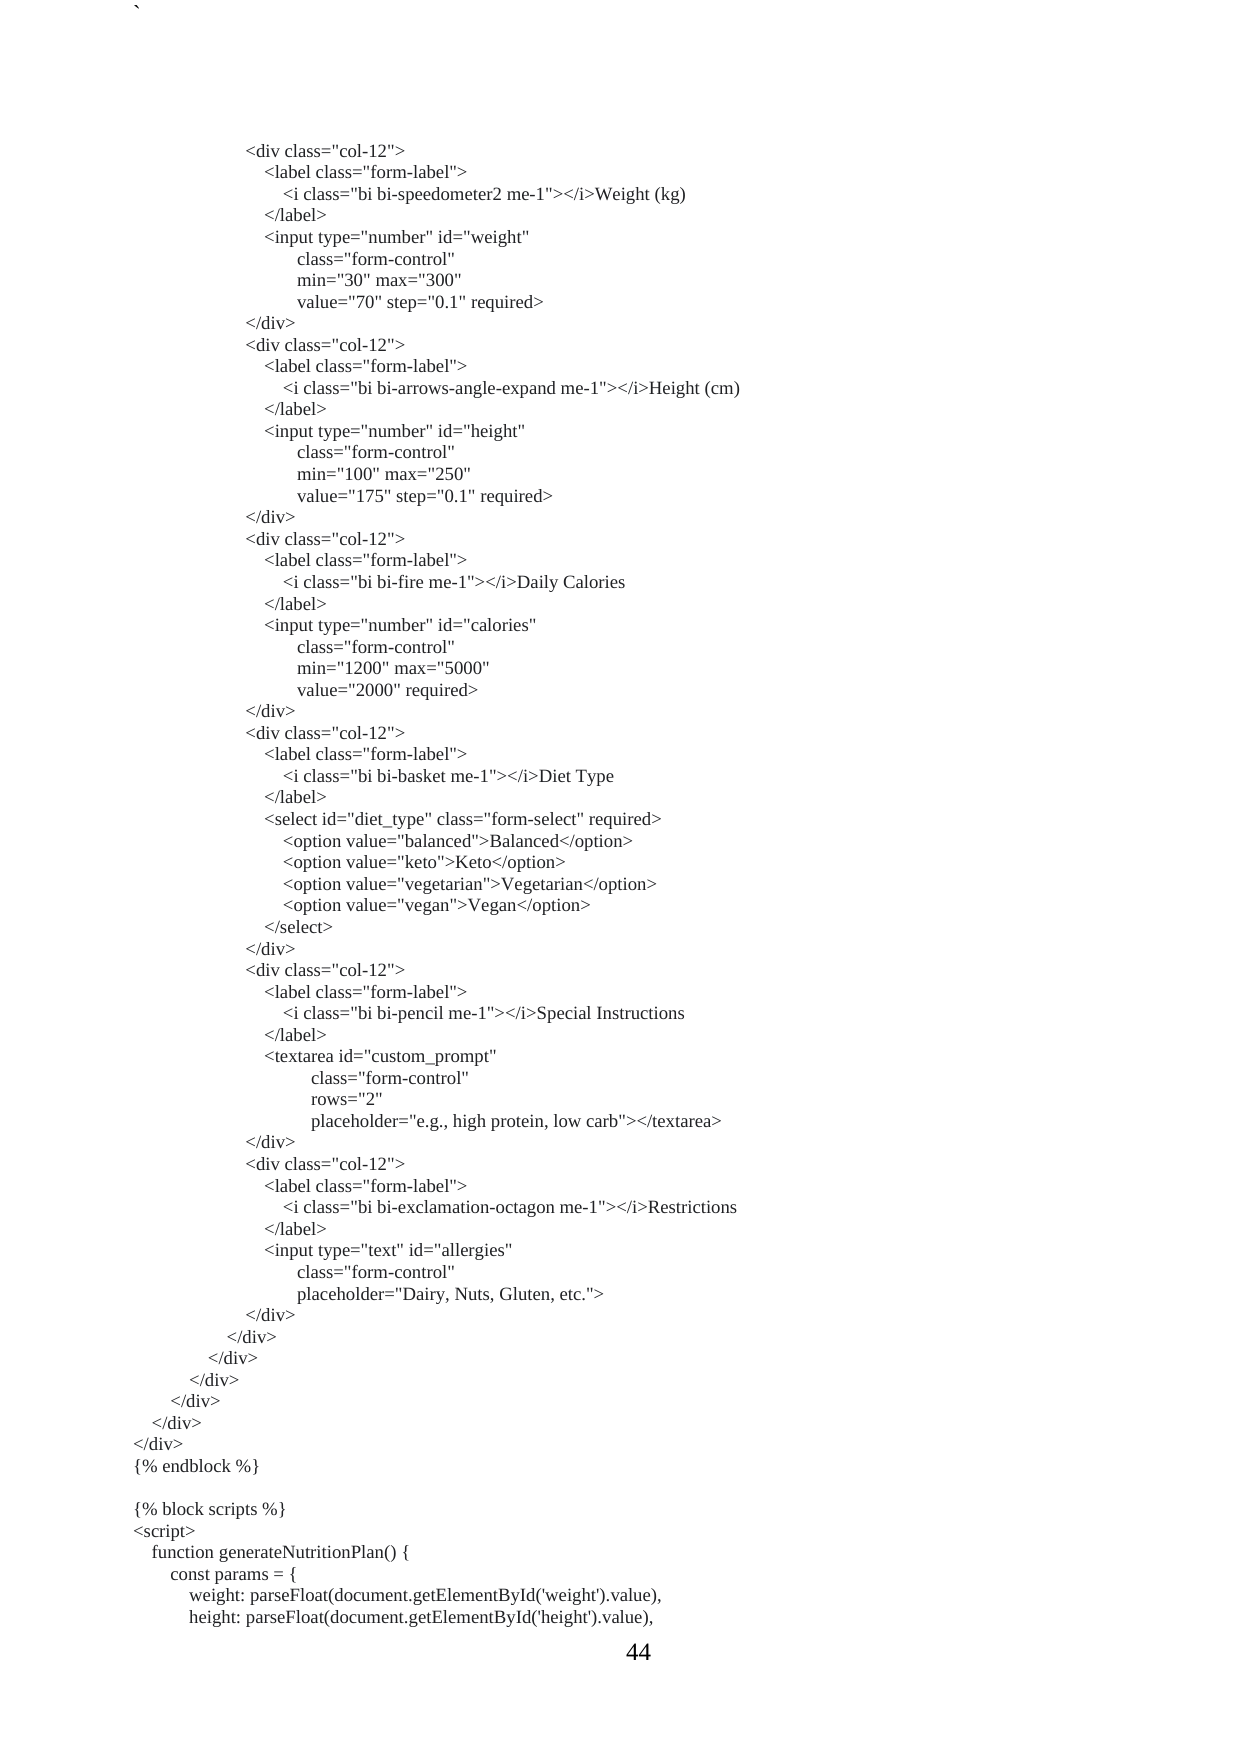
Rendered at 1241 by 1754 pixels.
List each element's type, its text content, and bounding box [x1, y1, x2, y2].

text <label class="form-label"> [133, 161, 1091, 183]
text value="70" step="0.1" required> [133, 291, 1091, 312]
text </div> [133, 506, 1091, 528]
text <label class="form-label"> [133, 1174, 1091, 1196]
text {% endblock %} [133, 1455, 1091, 1476]
text <i class="bi bi-pencil me-1"></i>Special Instructions [133, 1002, 1091, 1024]
text <label class="form-label"> [133, 549, 1091, 571]
text <option value="vegetarian">Vegetarian</option> [133, 873, 1091, 894]
text </div> [133, 937, 1091, 959]
text class="form-control" [133, 636, 1091, 657]
text <div class="col-12"> [133, 528, 1091, 549]
text <i class="bi bi-fire me-1"></i>Daily Calories [133, 571, 1091, 592]
text <div class="col-12"> [133, 334, 1091, 355]
text </div> [133, 1369, 1091, 1390]
text <option value="balanced">Balanced</option> [133, 829, 1091, 851]
text </select> [133, 916, 1091, 937]
text </div> [133, 1131, 1091, 1153]
text <input type="number" id="height" [133, 420, 1091, 441]
text </div> [133, 1347, 1091, 1369]
text class="form-control" [133, 1067, 1091, 1088]
text value="175" step="0.1" required> [133, 484, 1091, 506]
text </div> [133, 1390, 1091, 1412]
text <option value="keto">Keto</option> [133, 851, 1091, 873]
text <input type="number" id="weight" [133, 226, 1091, 247]
text <select id="diet_type" class="form-select" required> [133, 808, 1091, 829]
text </div> [133, 1326, 1091, 1347]
text </label> [133, 398, 1091, 420]
text min="1200" max="5000" [133, 657, 1091, 679]
text <i class="bi bi-arrows-angle-expand me-1"></i>Height (cm) [133, 377, 1091, 398]
text min="30" max="300" [133, 269, 1091, 291]
text class="form-control" [133, 1261, 1091, 1282]
text <div class="col-12"> [133, 139, 1091, 161]
text <input type="number" id="calories" [133, 614, 1091, 636]
text </label> [133, 1218, 1091, 1239]
text <div class="col-12"> [133, 959, 1091, 981]
text <div class="col-12"> [133, 722, 1091, 743]
text placeholder="Dairy, Nuts, Gluten, etc."> [133, 1282, 1091, 1304]
text </div> [133, 700, 1091, 722]
text <i class="bi bi-exclamation-octagon me-1"></i>Restrictions [133, 1196, 1091, 1218]
text </label> [133, 592, 1091, 614]
text </label> [133, 204, 1091, 226]
text <label class="form-label"> [133, 981, 1091, 1002]
text </div> [133, 1433, 1091, 1455]
text <div class="col-12"> [133, 1153, 1091, 1174]
text </div> [133, 1412, 1091, 1433]
text placeholder="e.g., high protein, low carb"></textarea> [133, 1110, 1091, 1131]
text </div> [133, 1304, 1091, 1326]
text <option value="vegan">Vegan</option> [133, 894, 1091, 916]
text function generateNutritionPlan() { [133, 1541, 1091, 1563]
text weight: parseFloat(document.getElementById('weight').value), [133, 1584, 1091, 1606]
text </label> [133, 786, 1091, 808]
text <i class="bi bi-basket me-1"></i>Diet Type [133, 765, 1091, 786]
text rows="2" [133, 1088, 1091, 1110]
text height: parseFloat(document.getElementById('height').value), [133, 1606, 1091, 1627]
text class="form-control" [133, 247, 1091, 269]
text <label class="form-label"> [133, 355, 1091, 377]
text const params = { [133, 1563, 1091, 1584]
text min="100" max="250" [133, 463, 1091, 484]
text </label> [133, 1024, 1091, 1045]
text class="form-control" [133, 441, 1091, 463]
text <input type="text" id="allergies" [133, 1239, 1091, 1261]
text <script> [133, 1519, 1091, 1541]
text </div> [133, 312, 1091, 334]
text {% block scripts %} [133, 1498, 1091, 1519]
text <textarea id="custom_prompt" [133, 1045, 1091, 1067]
text <label class="form-label"> [133, 743, 1091, 765]
text value="2000" required> [133, 679, 1091, 700]
text <i class="bi bi-speedometer2 me-1"></i>Weight (kg) [133, 183, 1091, 204]
